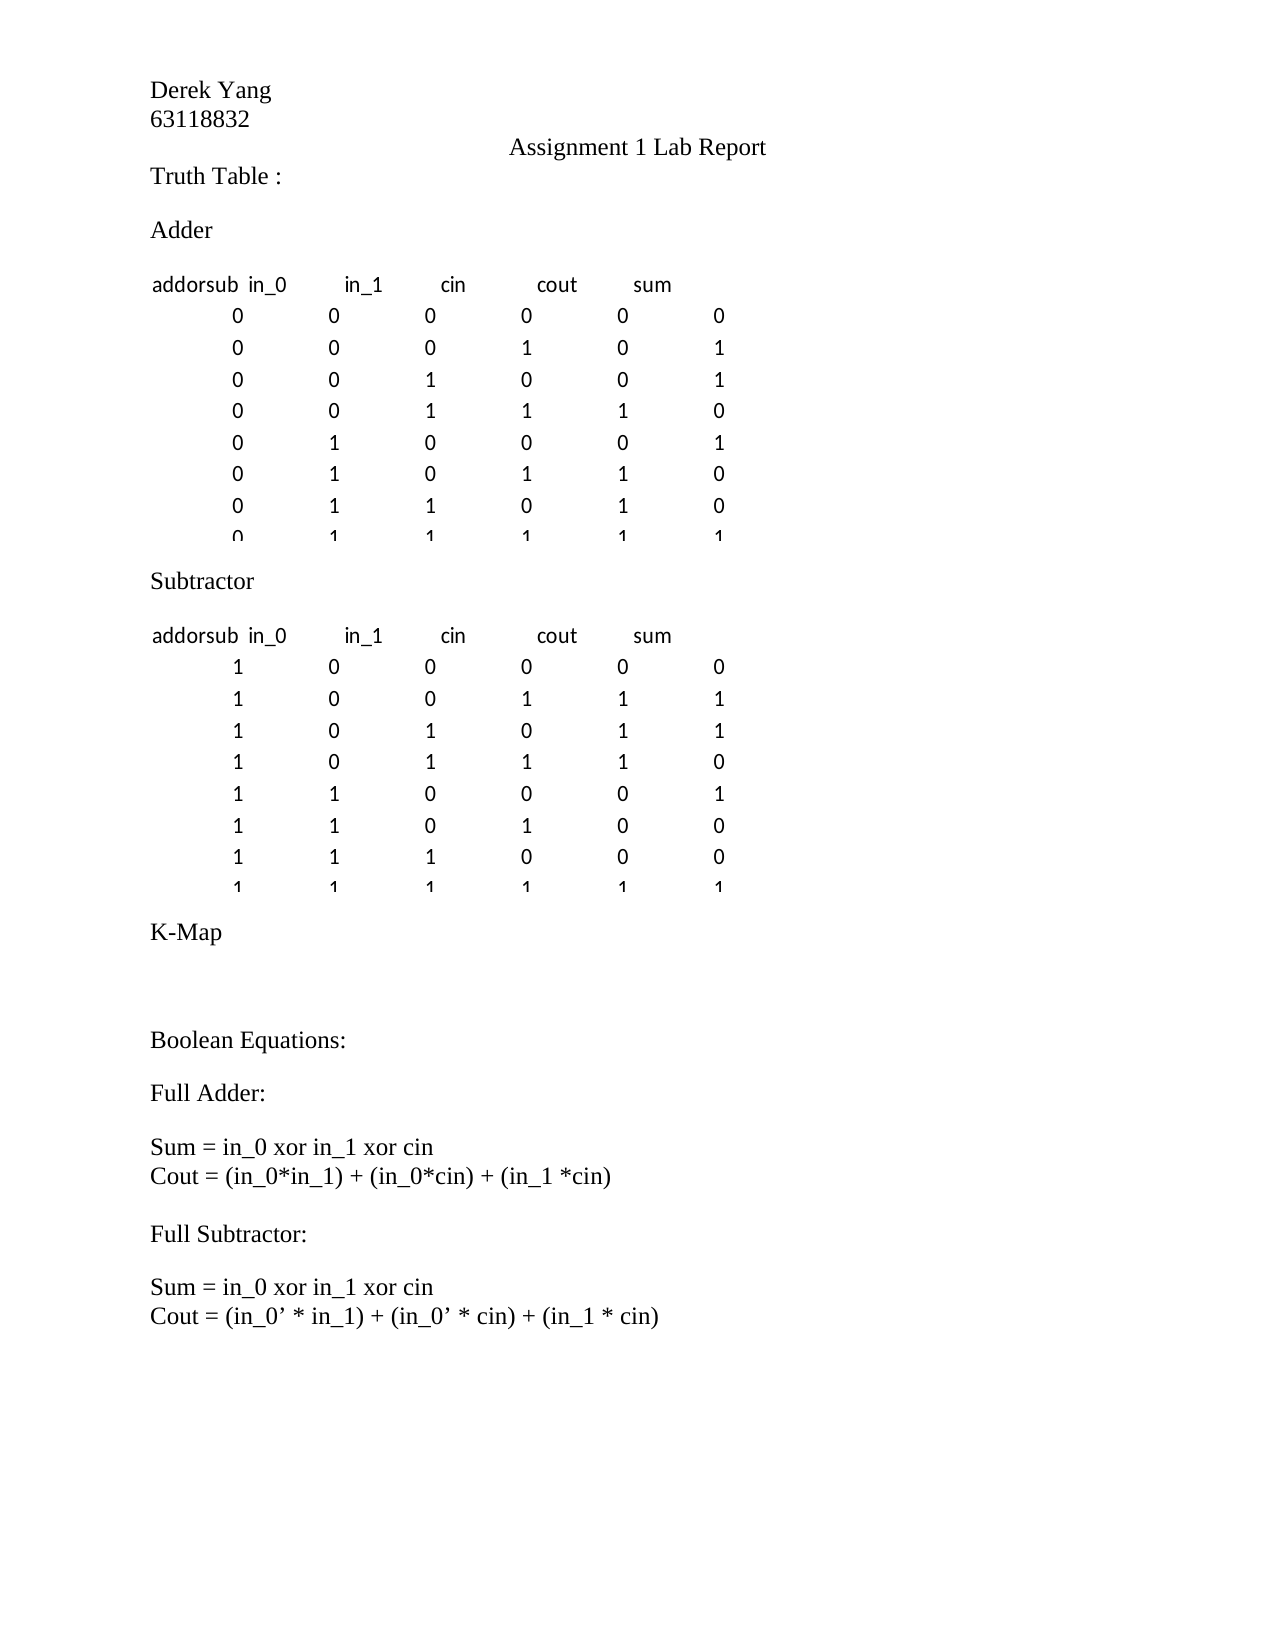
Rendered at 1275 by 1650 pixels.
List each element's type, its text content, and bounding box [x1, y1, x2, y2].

text K-Map [150, 917, 1125, 946]
text Truth Table : [150, 161, 1125, 190]
text Adder [150, 215, 1125, 244]
text Cout = (in_0*in_1) + (in_0*cin) + (in_1 *cin) [150, 1161, 1125, 1190]
text Subtractor [150, 566, 1125, 595]
text Full Adder: [150, 1078, 1125, 1107]
text Sum = in_0 xor in_1 xor cin [150, 1272, 1125, 1301]
text Full Subtractor: [150, 1219, 1125, 1247]
text Cout = (in_0’ * in_1) + (in_0’ * cin) + (in_1 * cin) [150, 1301, 1125, 1330]
text Boolean Equations: [150, 1025, 1125, 1053]
text Sum = in_0 xor in_1 xor cin [150, 1132, 1125, 1161]
